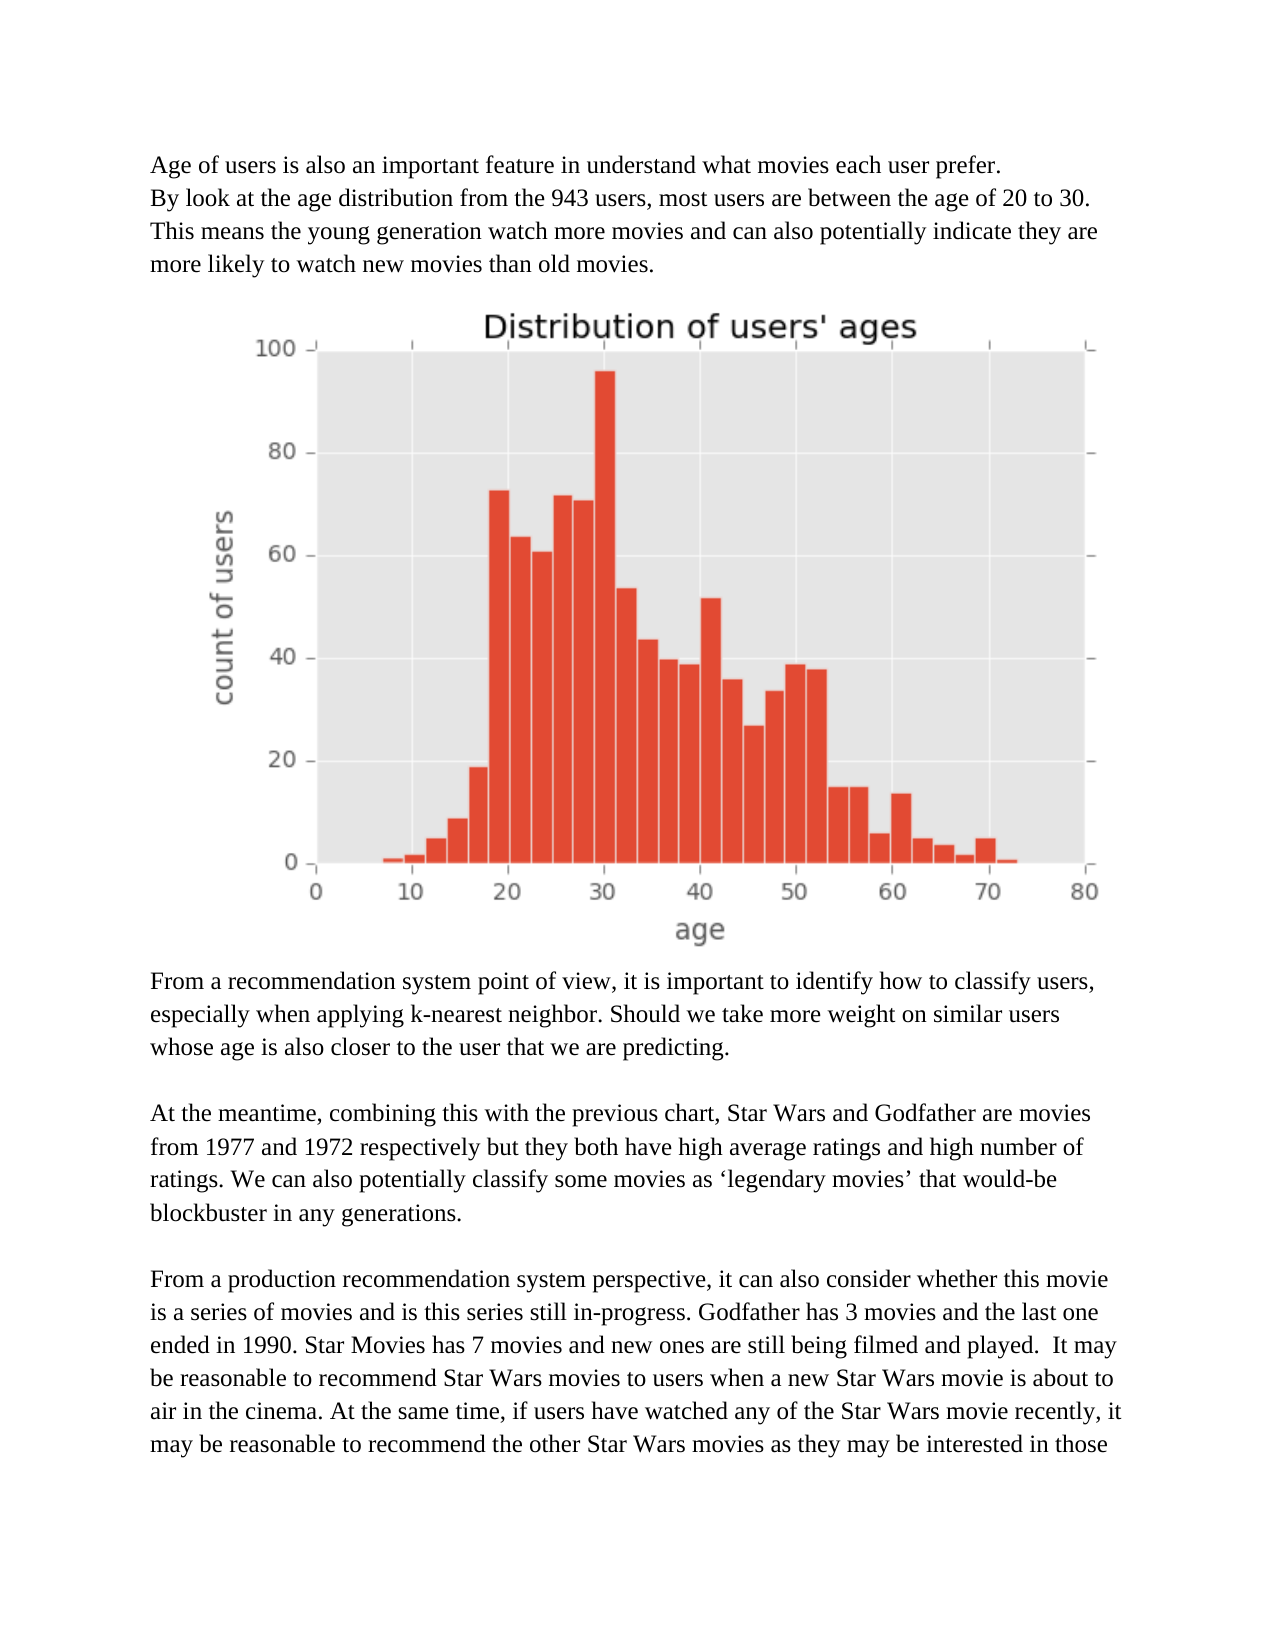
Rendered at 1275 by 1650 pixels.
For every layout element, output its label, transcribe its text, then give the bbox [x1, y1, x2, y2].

text Age of users is also an important feature in understand what movies each user prefer. [150, 150, 1125, 179]
text At the meantime, combining this with the previous chart, Star Wars and Godfather are movies from 1977 and 1972 respectively but they both have high average ratings and high number of ratings. We can also potentially classify some movies as ‘legendary movies’ that would-be blockbuster in any generations. [150, 1098, 1125, 1226]
text By look at the age distribution from the 943 users, most users are between the age of 20 to 30. This means the young generation watch more movies and can also potentially indicate they are more likely to watch new movies than old movies. [150, 183, 1125, 278]
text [150, 1264, 1125, 1457]
picture [195, 297, 1115, 963]
